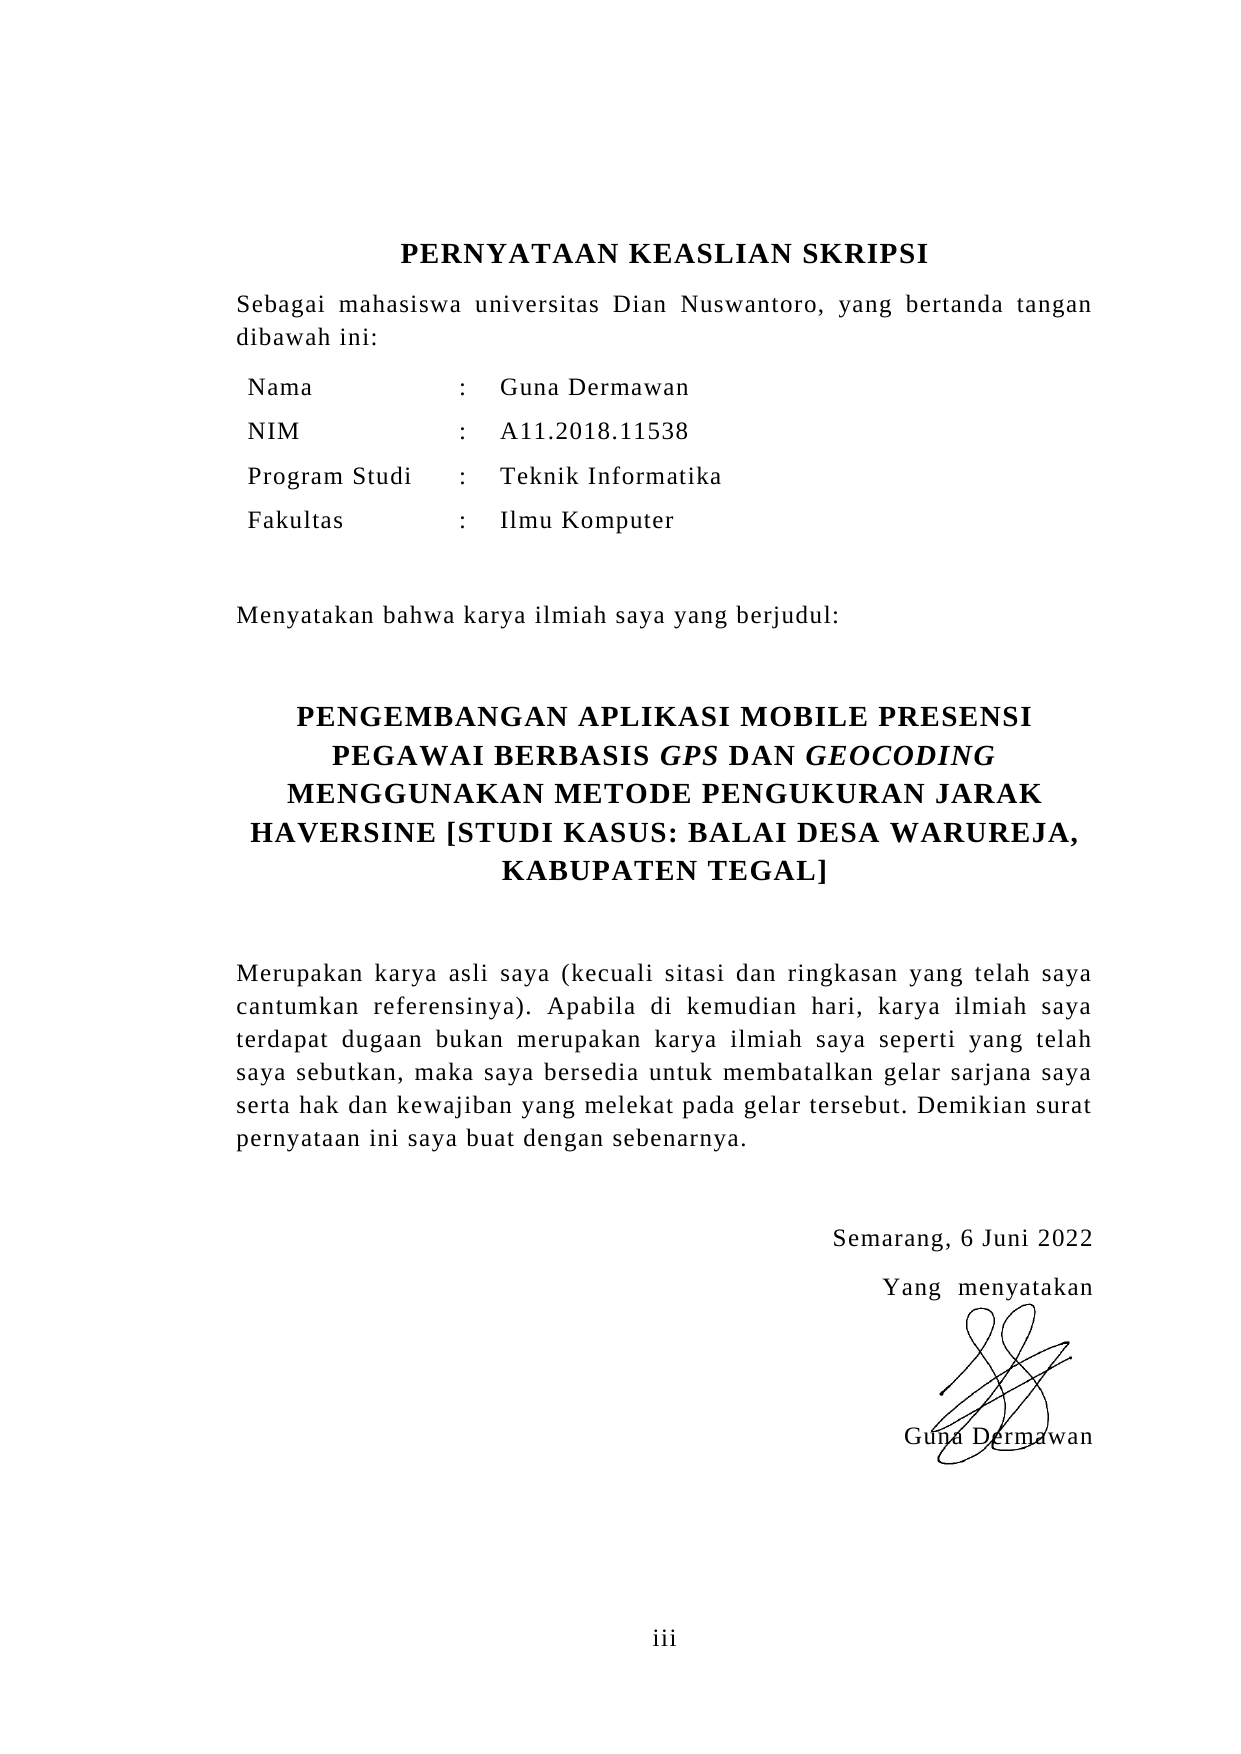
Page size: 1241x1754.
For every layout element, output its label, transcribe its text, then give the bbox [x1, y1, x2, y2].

subtitle Sebagai mahasiswa universitas Dian Nuswantoro, yang bertanda tangan dibawah ini: [236, 289, 1093, 351]
table_cell A11.2018.11538 [489, 416, 1069, 461]
table_header Guna Dermawan [489, 372, 1069, 416]
table_cell : [436, 461, 489, 506]
table_cell Ilmu Komputer [489, 506, 1069, 550]
subtitle Yang menyatakan [236, 1272, 1093, 1301]
subtitle Guna Dermawan [236, 1421, 1093, 1450]
table_cell Fakultas [236, 506, 436, 550]
subtitle PENGEMBANGAN APLIKASI MOBILE PRESENSI PEGAWAI BERBASIS GPS DAN GEOCODING MENGGUNAKAN METODE PENGUKURAN JARAK HAVERSINE [STUDI KASUS: BALAI DESA WARUREJA, KABUPATEN TEGAL] [236, 699, 1093, 887]
subtitle PERNYATAAN KEASLIAN SKRIPSI [236, 236, 1093, 270]
subtitle Menyatakan bahwa karya ilmiah saya yang berjudul: [236, 600, 1093, 628]
subtitle Semarang, 6 Juni 2022 [236, 1223, 1093, 1251]
table_cell NIM [236, 416, 436, 461]
table_cell : [436, 416, 489, 461]
table_header : [436, 372, 489, 416]
picture [909, 1246, 1104, 1542]
table_cell Program Studi [236, 461, 436, 506]
table_cell : [436, 506, 489, 550]
table_header Nama [236, 372, 436, 416]
table_cell Teknik Informatika [489, 461, 1069, 506]
subtitle Merupakan karya asli saya (kecuali sitasi dan ringkasan yang telah saya cantumkan referensinya). Apabila di kemudian hari, karya ilmiah saya terdapat dugaan bukan merupakan karya ilmiah saya seperti yang telah saya sebutkan, maka saya bersedia untuk membatalkan gelar sarjana saya serta hak dan kewajiban yang melekat pada gelar tersebut. Demikian surat pernyataan ini saya buat dengan sebenarnya. [236, 958, 1093, 1152]
